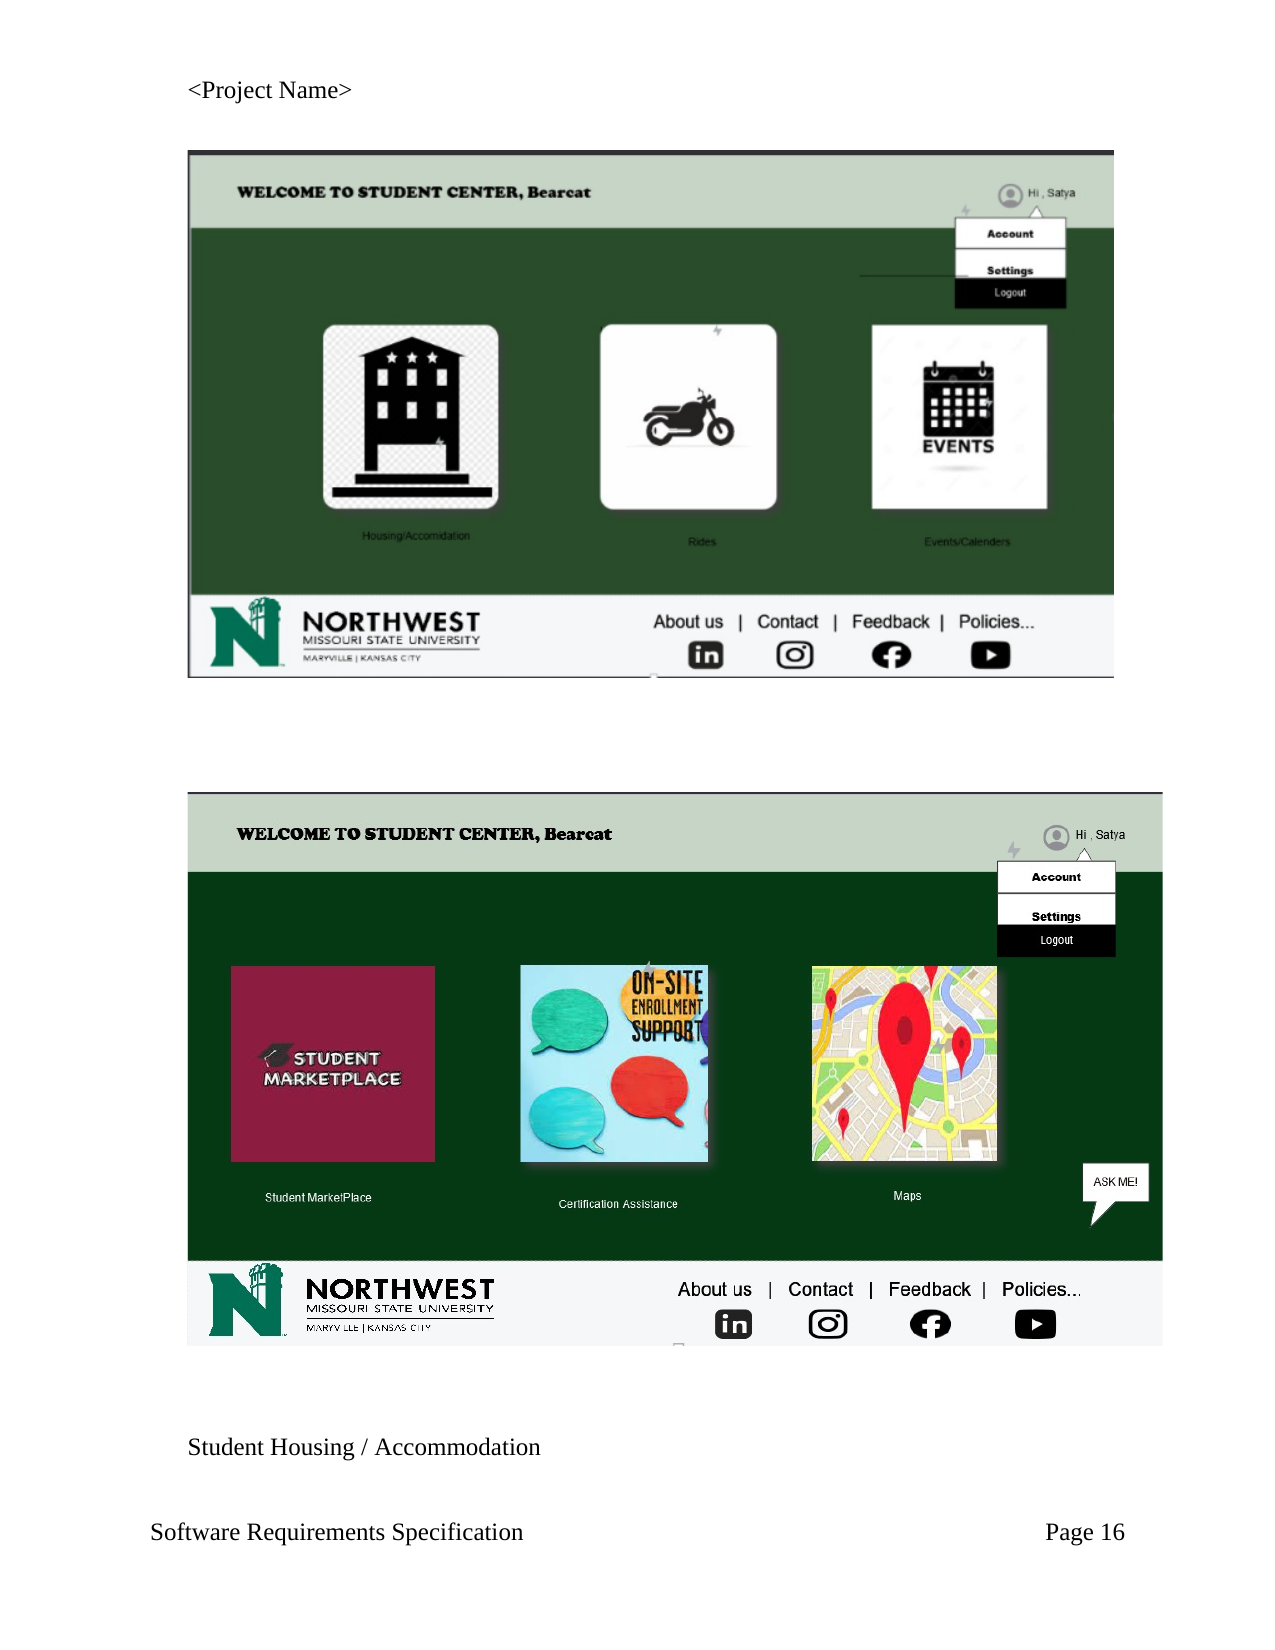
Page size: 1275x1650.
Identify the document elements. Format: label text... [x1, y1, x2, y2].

text Student Housing / Accommodation [187, 1432, 1125, 1460]
picture [187, 150, 1114, 678]
picture [187, 792, 1163, 1346]
